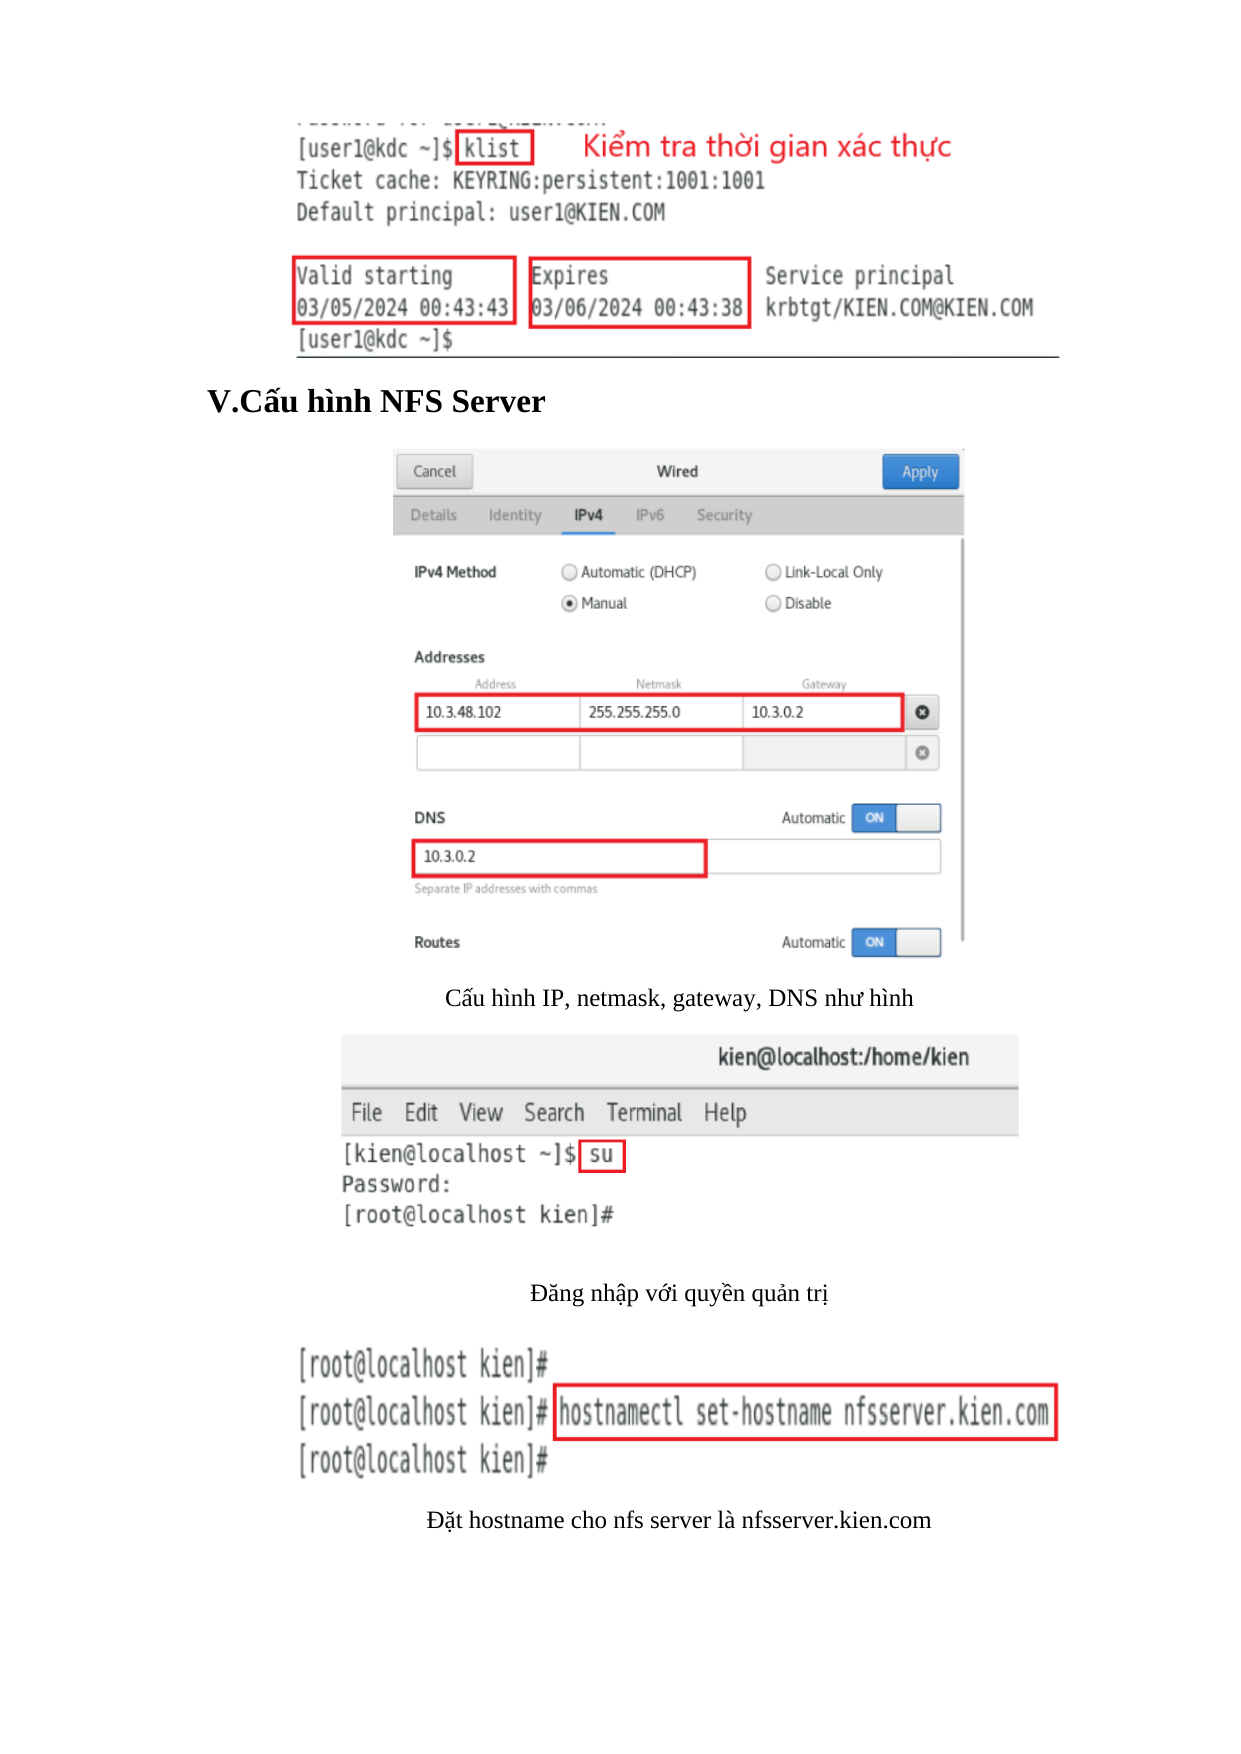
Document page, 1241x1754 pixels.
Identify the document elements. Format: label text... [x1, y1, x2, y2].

picture [393, 445, 966, 961]
text V.Cấu hình NFS Server [207, 381, 1152, 419]
text Cấu hình IP, netmask, gateway, DNS như hình [207, 983, 1152, 1012]
picture [287, 118, 1071, 358]
text Đăng nhập với quyền quản trị [207, 1278, 1152, 1307]
text Đặt hostname cho nfs server là nfsserver.kien.com [207, 1505, 1152, 1534]
picture [287, 1329, 1071, 1482]
picture [339, 1034, 1019, 1255]
